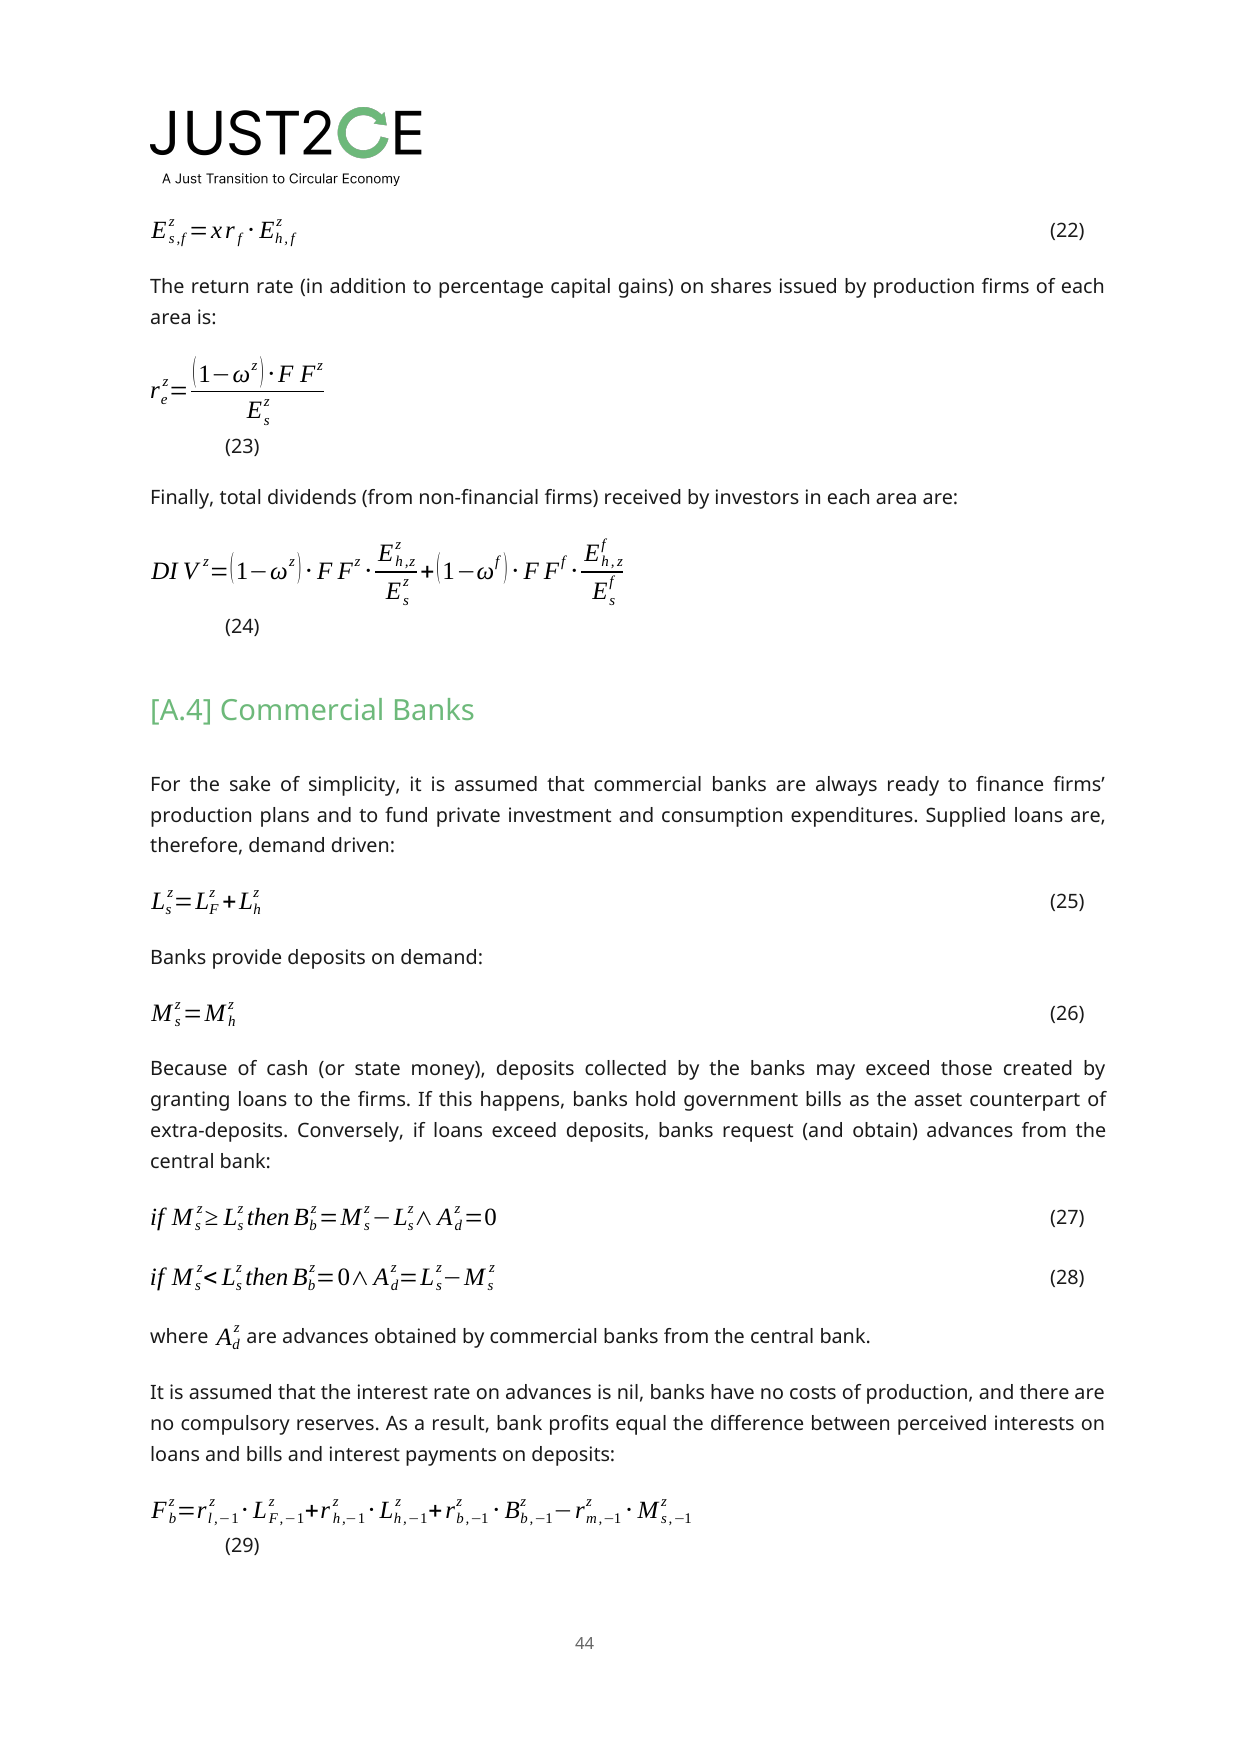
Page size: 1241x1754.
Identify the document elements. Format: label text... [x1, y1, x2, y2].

text The return rate (in addition to percentage capital gains) on shares issued by production firms of each area is: [150, 272, 1107, 330]
text (25) [150, 883, 1107, 918]
text It is assumed that the interest rate on advances is nil, banks have no costs of production, and there are no compulsory reserves. As a result, bank profits equal the difference between perceived interests on loans and bills and interest payments on deposits: [150, 1378, 1107, 1467]
text Banks provide deposits on demand: [150, 943, 1107, 970]
text where are advances obtained by commercial banks from the central bank. [150, 1319, 1107, 1353]
text Finally, total dividends (from non-financial firms) received by investors in each area are: [150, 484, 1107, 511]
text Because of cash (or state money), deposits collected by the banks may exceed those created by granting loans to the firms. If this happens, banks hold government bills as the asset counterpart of extra-deposits. Conversely, if loans exceed deposits, banks request (and obtain) advances from the central bank: [150, 1055, 1107, 1174]
text For the sake of simplicity, it is assumed that commercial banks are always ready to finance firms’ production plans and to fund private investment and consumption expenditures. Supplied loans are, therefore, demand driven: [150, 770, 1107, 859]
text (24) [150, 535, 1107, 640]
text (22) [150, 212, 1107, 247]
title [A.4] Commercial Banks [150, 689, 1107, 729]
text (23) [150, 355, 1107, 459]
text (28) [150, 1259, 1107, 1294]
text (27) [150, 1199, 1107, 1234]
text (26) [150, 995, 1107, 1030]
picture [150, 107, 422, 186]
text (29) [150, 1492, 1107, 1558]
